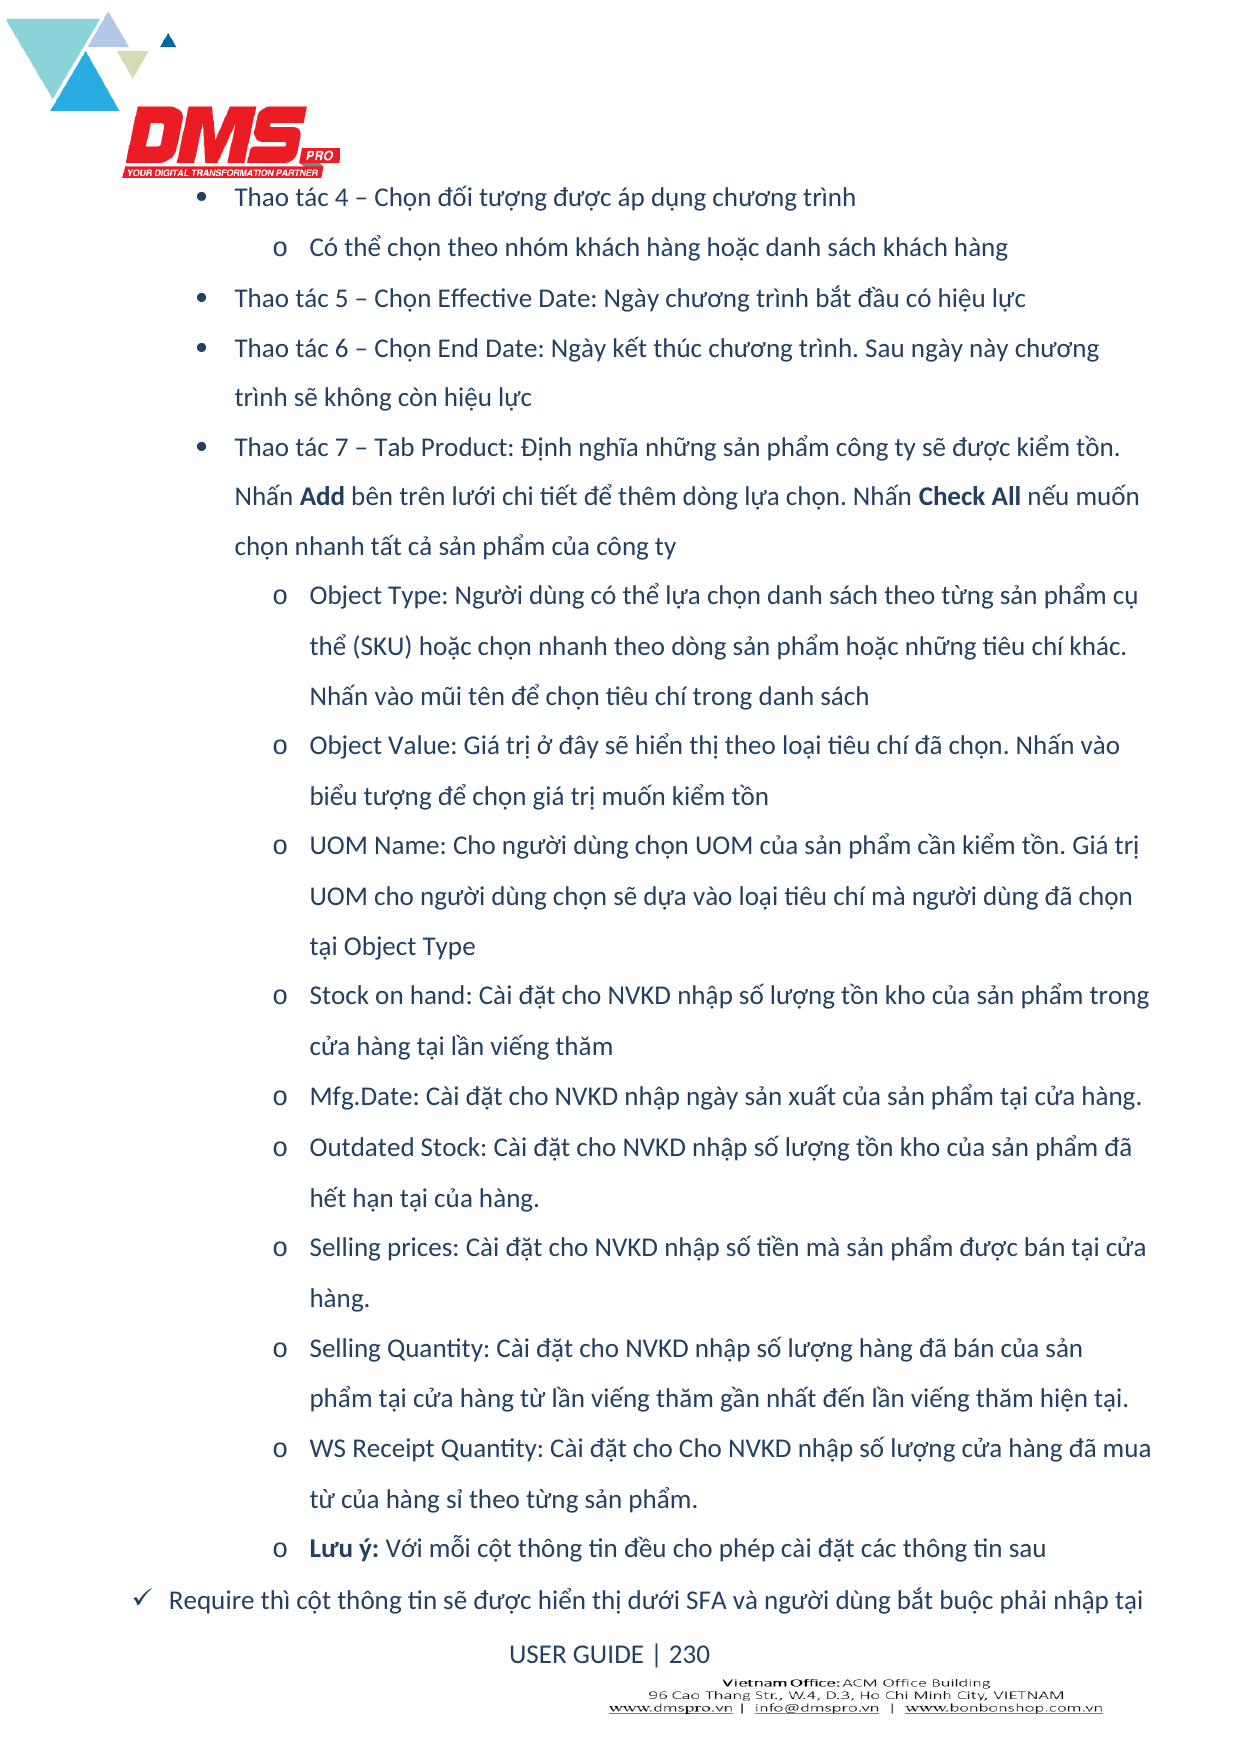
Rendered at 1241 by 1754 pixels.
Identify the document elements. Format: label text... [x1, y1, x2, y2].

list Require thì cột thông tin sẽ được hiển thị dưới SFA và người dùng bắt buộc phải nhập tại sản phẩm tương ứng [131, 1583, 1153, 1616]
list Mfg.Date: Cài đặt cho NVKD nhập ngày sản xuất của sản phẩm tại cửa hàng. [272, 1079, 1153, 1113]
list Object Value: Giá trị ở đây sẽ hiển thị theo loại tiêu chí đã chọn. Nhấn vào biểu tượng để chọn giá trị muốn kiểm tồn [272, 728, 1153, 812]
list Thao tác 4 – Chọn đối tượng được áp dụng chương trình [197, 181, 1153, 213]
picture [5, 11, 340, 177]
list Stock on hand: Cài đặt cho NVKD nhập số lượng tồn kho của sản phẩm trong cửa hàng tại lần viếng thăm [272, 978, 1153, 1062]
list Selling prices: Cài đặt cho NVKD nhập số tiền mà sản phẩm được bán tại cửa hàng. [272, 1231, 1153, 1314]
list Object Type: Người dùng có thể lựa chọn danh sách theo từng sản phẩm cụ thể (SKU) hoặc chọn nhanh theo dòng sản phẩm hoặc những tiêu chí khác. Nhấn vào mũi tên để chọn tiêu chí trong danh sách [272, 578, 1153, 712]
list Lưu ý: Với mỗi cột thông tin đều cho phép cài đặt các thông tin sau [272, 1531, 1153, 1566]
list Có thể chọn theo nhóm khách hàng hoặc danh sách khách hàng [272, 230, 1153, 264]
list Outdated Stock: Cài đặt cho NVKD nhập số lượng tồn kho của sản phẩm đã hết hạn tại của hàng. [272, 1130, 1153, 1214]
list Thao tác 6 – Chọn End Date: Ngày kết thúc chương trình. Sau ngày này chương trình sẽ không còn hiệu lực [197, 331, 1153, 413]
list UOM Name: Cho người dùng chọn UOM của sản phẩm cần kiểm tồn. Giá trị UOM cho người dùng chọn sẽ dựa vào loại tiêu chí mà người dùng đã chọn tại Object Type [272, 828, 1153, 962]
list WS Receipt Quantity: Cài đặt cho Cho NVKD nhập số lượng cửa hàng đã mua từ của hàng sỉ theo từng sản phẩm. [272, 1431, 1153, 1515]
list Thao tác 7 – Tab Product: Định nghĩa những sản phẩm công ty sẽ được kiểm tồn. Nhấn Add bên trên lưới chi tiết để thêm dòng lựa chọn. Nhấn Check All nếu muốn chọn nhanh tất cả sản phẩm của công ty [197, 430, 1153, 562]
list Selling Quantity: Cài đặt cho NVKD nhập số lượng hàng đã bán của sản phẩm tại cửa hàng từ lần viếng thăm gần nhất đến lần viếng thăm hiện tại. [272, 1331, 1153, 1415]
list Thao tác 5 – Chọn Effective Date: Ngày chương trình bắt đầu có hiệu lực [197, 282, 1153, 314]
